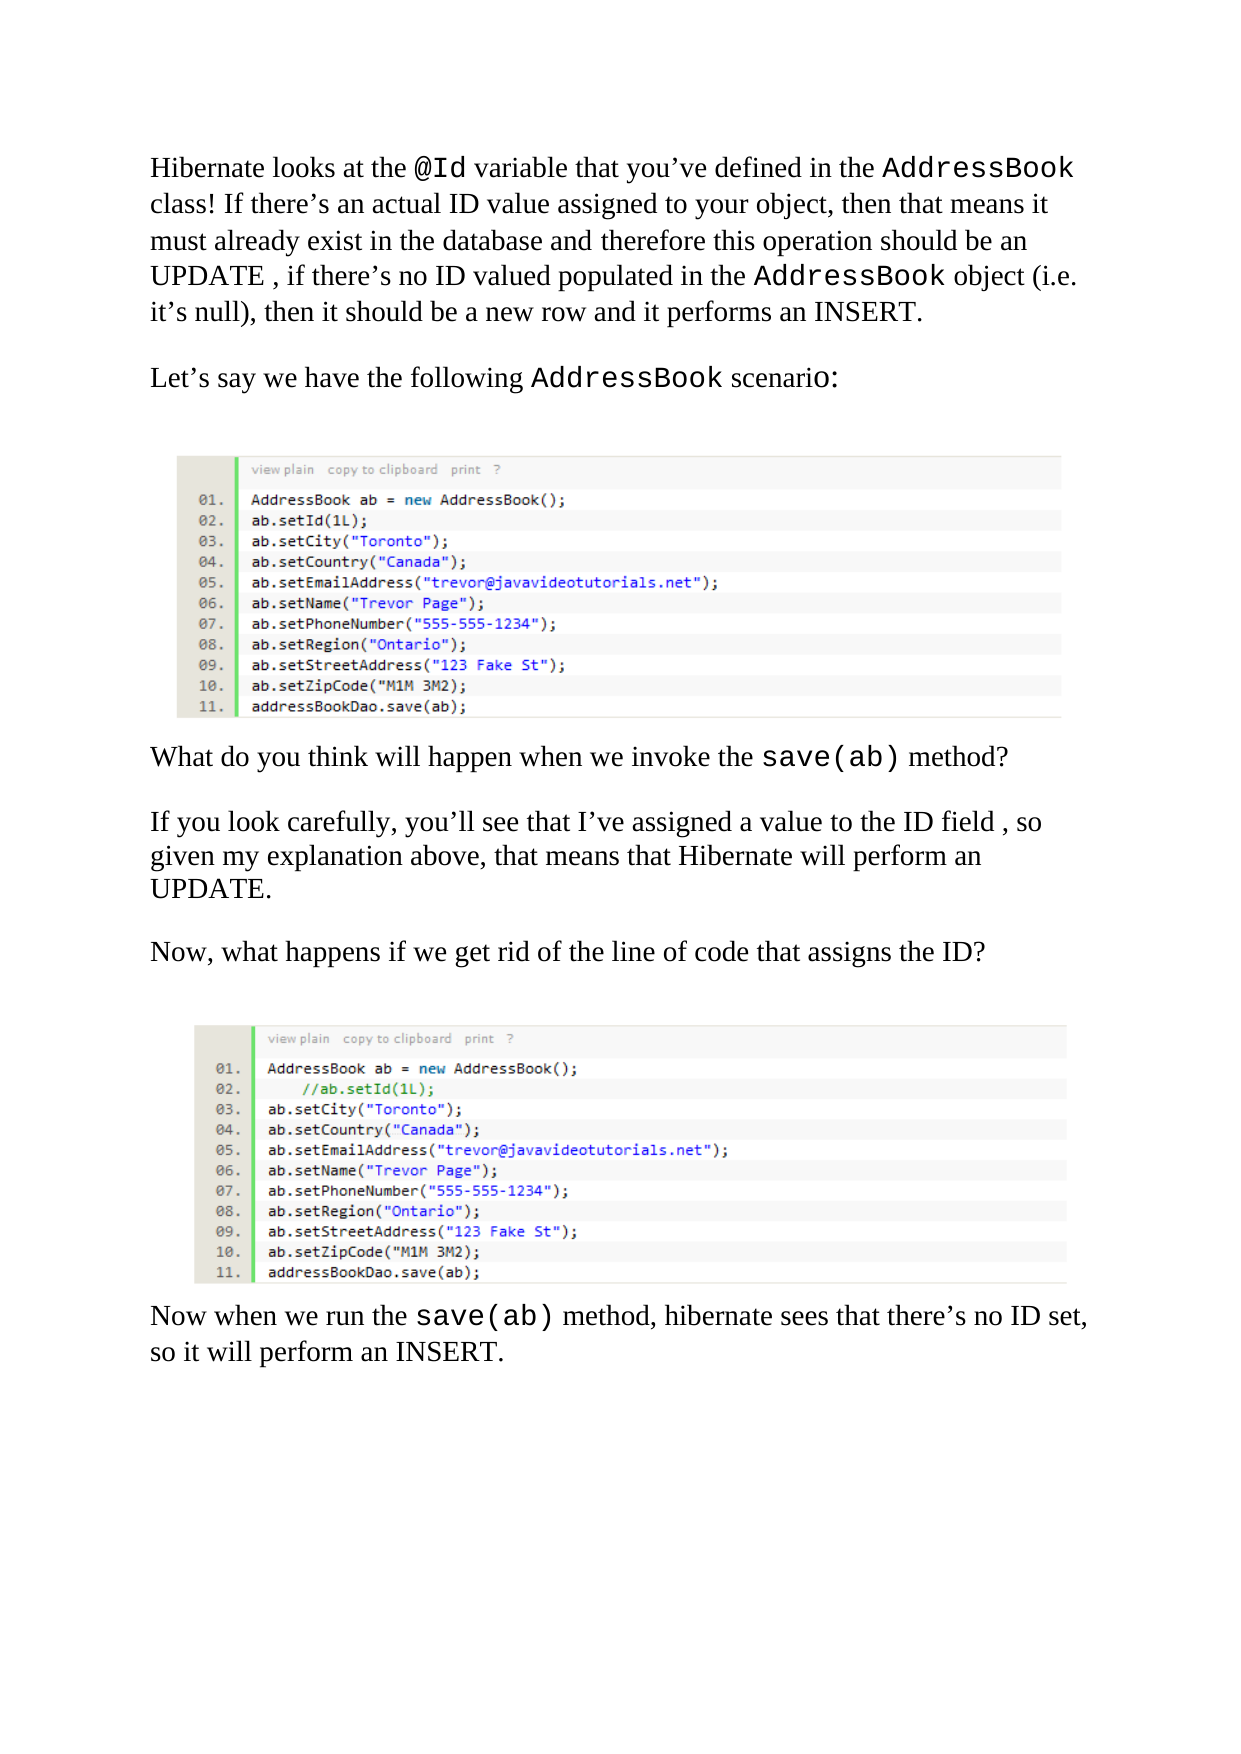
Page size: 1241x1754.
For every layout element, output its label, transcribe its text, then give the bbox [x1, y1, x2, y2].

text What do you think will happen when we invoke the save(ab) method? [150, 740, 1090, 775]
text If you look carefully, you’ll see that I’ve assigned a value to the ID field , so given my explanation above, that means that Hibernate will perform an UPDATE. [150, 804, 1090, 905]
picture [150, 996, 1091, 1299]
picture [150, 425, 1091, 740]
text Let’s say we have the following AddressBook scenario: [150, 357, 1090, 397]
text Now, what happens if we get rid of the line of code that assigns the ID? [150, 934, 1090, 968]
text Hibernate looks at the @Id variable that you’ve defined in the AddressBook class! If there’s an actual ID value assigned to your object, then that means it must already exist in the database and therefore this operation should be an UPDATE , if there’s no ID valued populated in the AddressBook object (i.e. it’s null), then it should be a new row and it performs an INSERT. [150, 150, 1090, 327]
text Now when we run the save(ab) method, hibernate sees that there’s no ID set, so it will perform an INSERT. [150, 1299, 1090, 1368]
